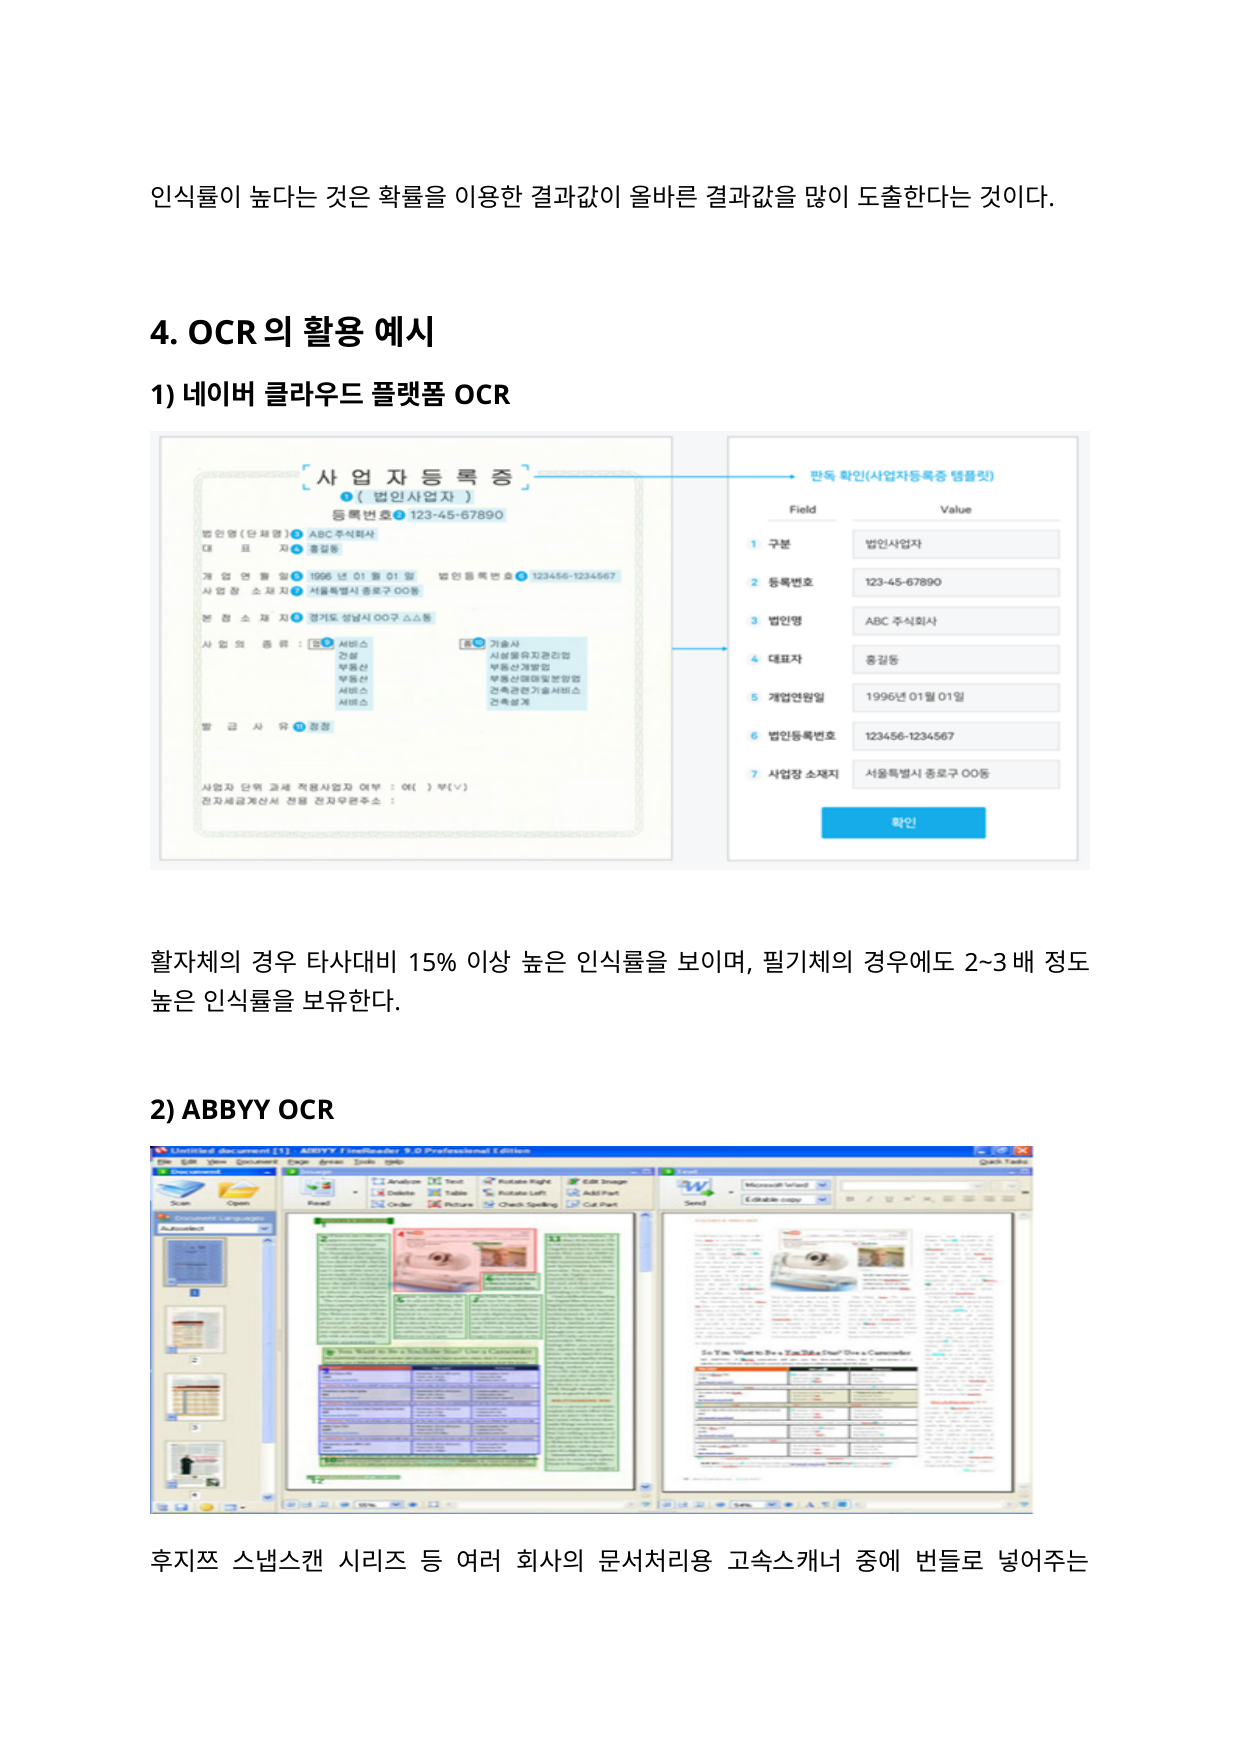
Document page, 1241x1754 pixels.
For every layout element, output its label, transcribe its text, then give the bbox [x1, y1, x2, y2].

text 활자체의 경우 타사대비 15% 이상 높은 인식률을 보이며, 필기체의 경우에도 2~3배 정도 높은 인식률을 보유한다. [150, 942, 1090, 1018]
subtitle 2) ABBYY OCR [150, 1091, 1090, 1128]
subtitle 1) 네이버 클라우드 플랫폼 OCR [150, 373, 1090, 412]
picture [150, 431, 1090, 870]
subtitle 4. OCR의 활용 예시 [150, 306, 1090, 354]
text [150, 1541, 1090, 1577]
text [150, 177, 1090, 213]
picture [150, 1146, 1035, 1514]
